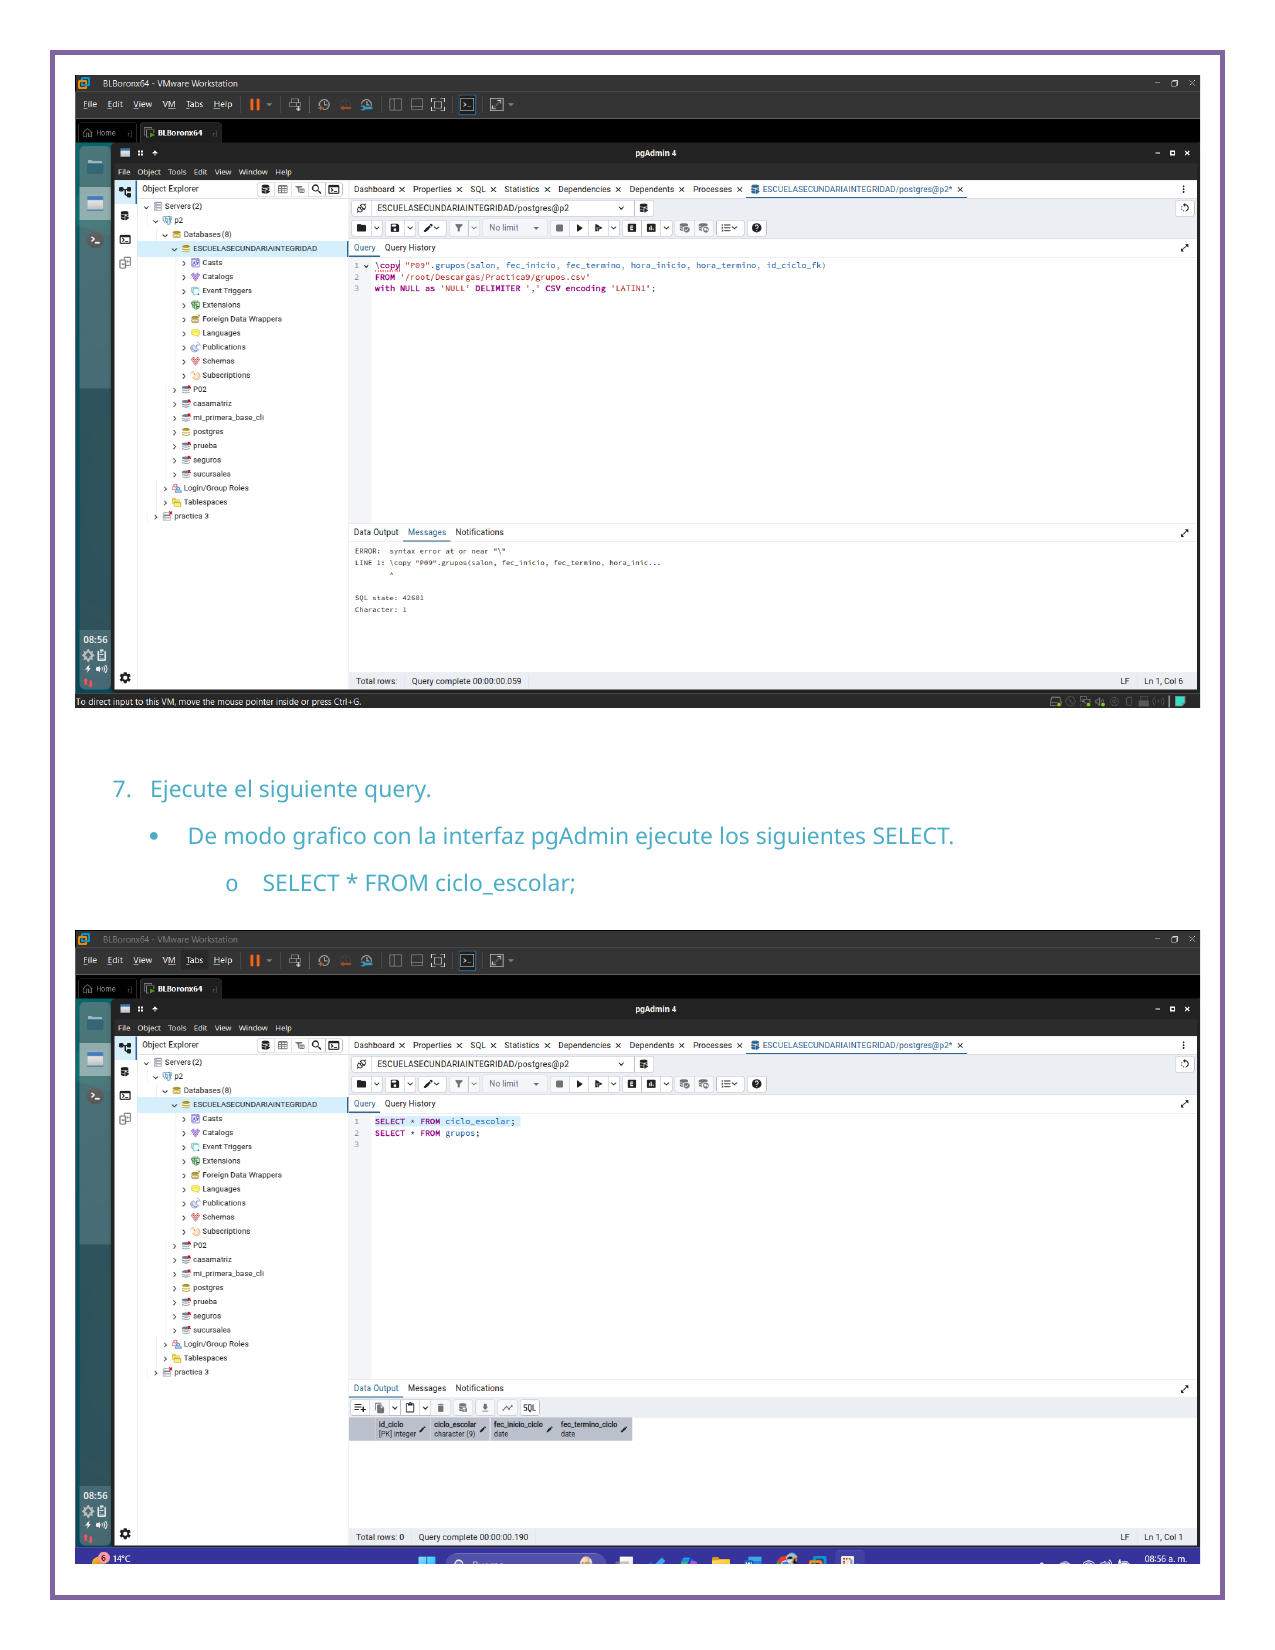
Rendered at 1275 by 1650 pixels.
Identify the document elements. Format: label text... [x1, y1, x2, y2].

picture [75, 930, 1200, 1564]
list SELECT * FROM ciclo_escolar; [225, 867, 1200, 898]
picture [75, 75, 1200, 708]
list Ejecute el siguiente query. [112, 773, 1200, 804]
list De modo grafico con la interfaz pgAdmin ejecute los siguientes SELECT. [150, 820, 1200, 851]
